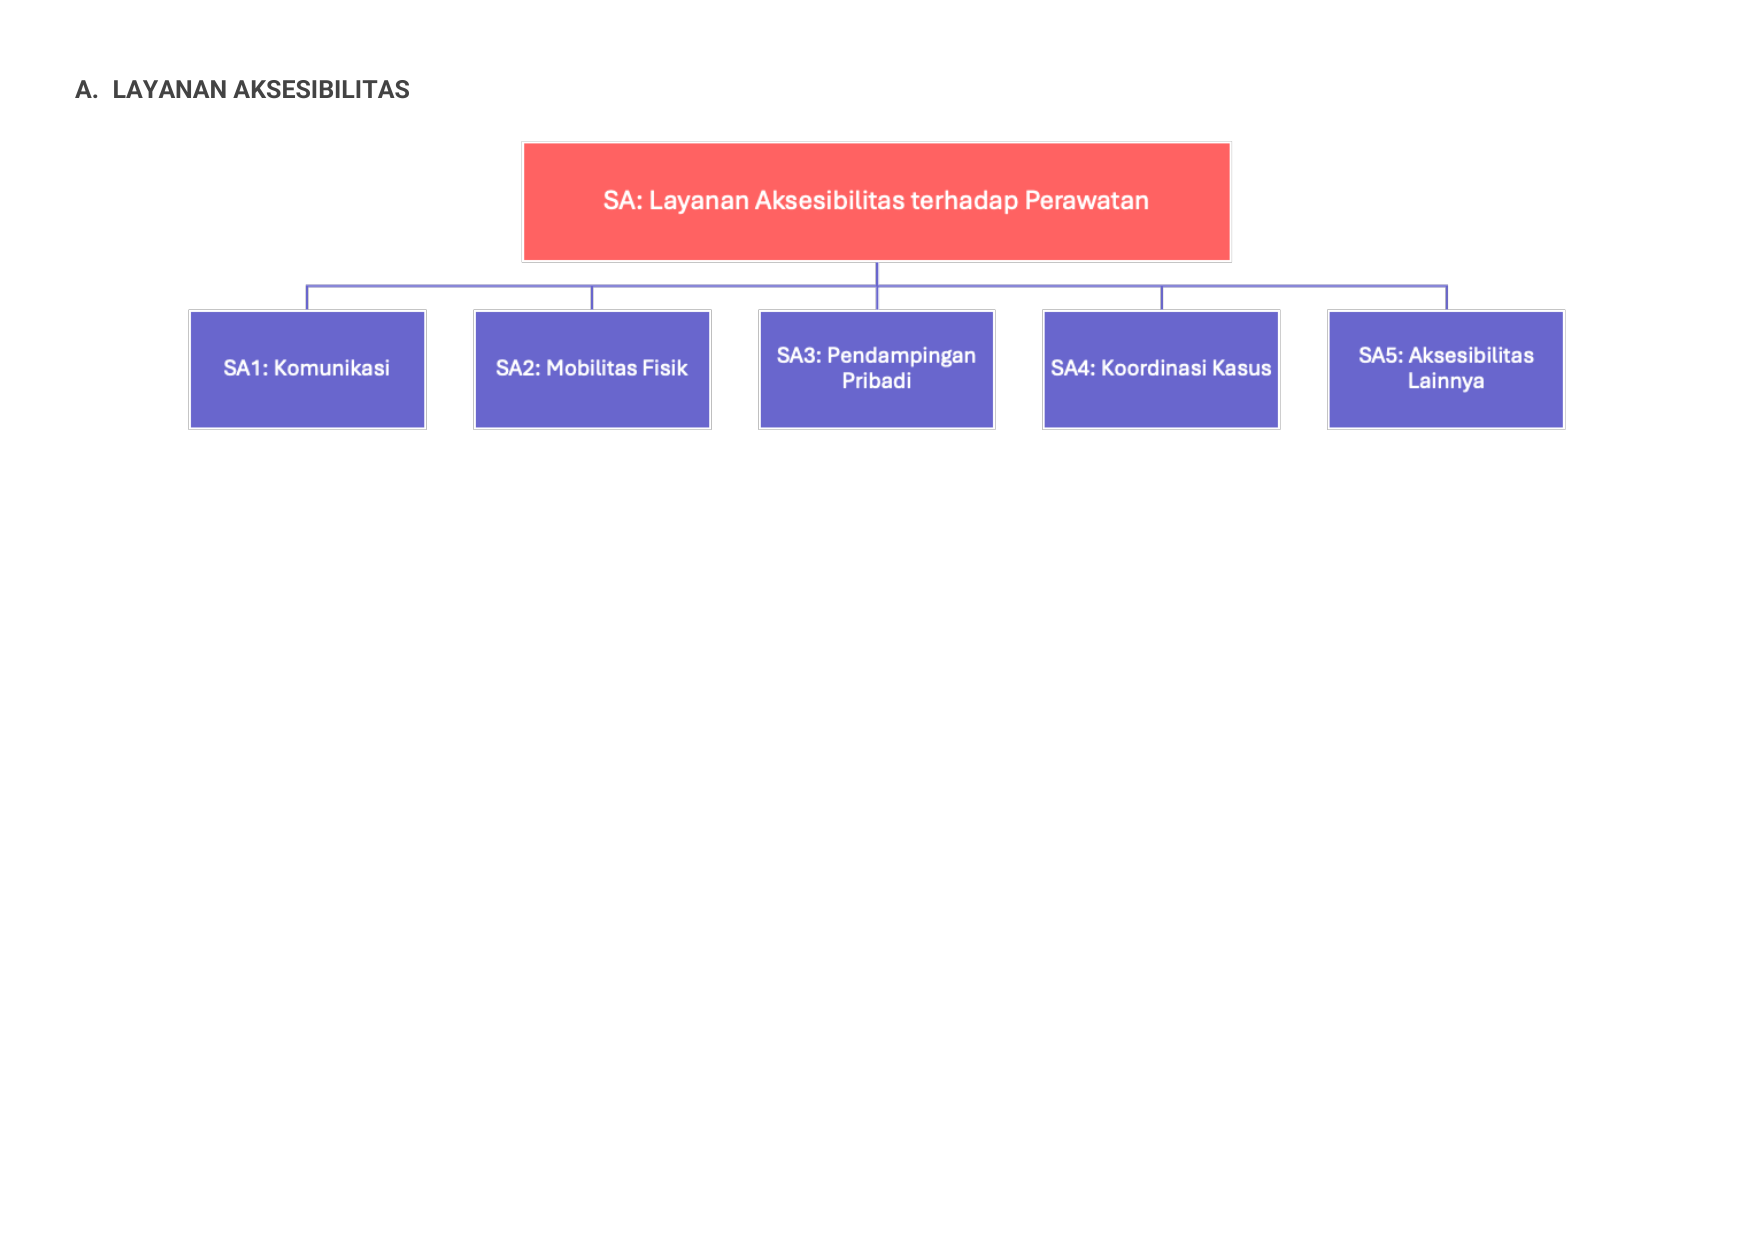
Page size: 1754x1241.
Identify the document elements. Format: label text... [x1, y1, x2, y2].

subtitle LAYANAN AKSESIBILITAS [75, 75, 1679, 104]
picture [75, 140, 1679, 431]
